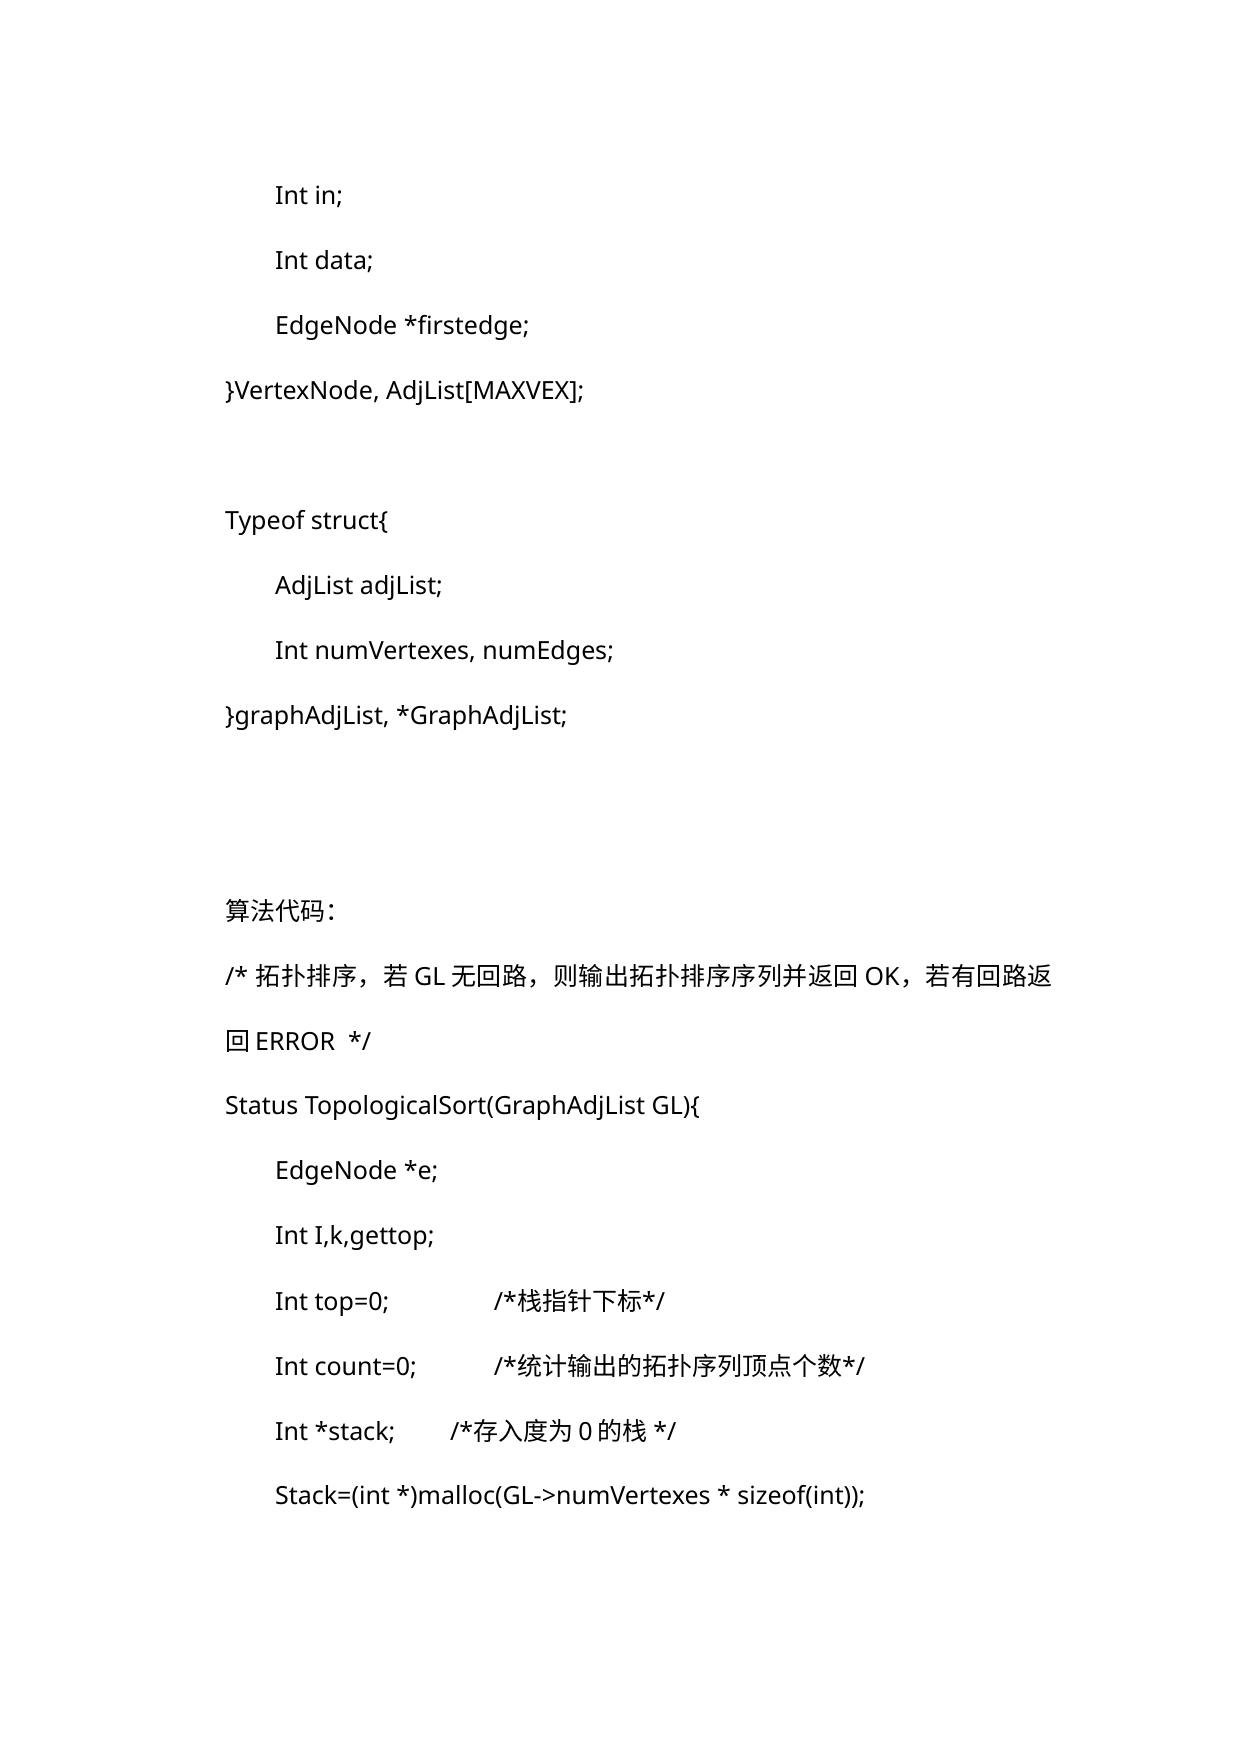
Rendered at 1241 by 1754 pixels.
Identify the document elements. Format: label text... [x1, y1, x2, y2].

text /* 拓扑排序，若GL无回路，则输出拓扑排序序列并返回OK，若有回路返回ERROR */ [225, 942, 1053, 1072]
text Int top=0; /*栈指针下标*/ [225, 1267, 1053, 1332]
text Int *stack; /*存入度为0的栈 */ [225, 1397, 1053, 1462]
text Int I,k,gettop; [225, 1202, 1053, 1267]
text AdjList adjList; [225, 552, 1053, 617]
text Int in; [225, 162, 1053, 227]
text Typeof struct{ [225, 487, 1053, 552]
text }VertexNode, AdjList[MAXVEX]; [225, 357, 1053, 422]
text Stack=(int *)malloc(GL->numVertexes * sizeof(int)); [225, 1462, 1053, 1527]
text EdgeNode *firstedge; [225, 292, 1053, 357]
text Int numVertexes, numEdges; [225, 617, 1053, 682]
text 算法代码： [225, 877, 1053, 942]
text EdgeNode *e; [225, 1137, 1053, 1202]
text Status TopologicalSort(GraphAdjList GL){ [225, 1072, 1053, 1137]
text Int count=0; /*统计输出的拓扑序列顶点个数*/ [225, 1332, 1053, 1397]
text Int data; [225, 227, 1053, 292]
text }graphAdjList, *GraphAdjList; [225, 682, 1053, 747]
